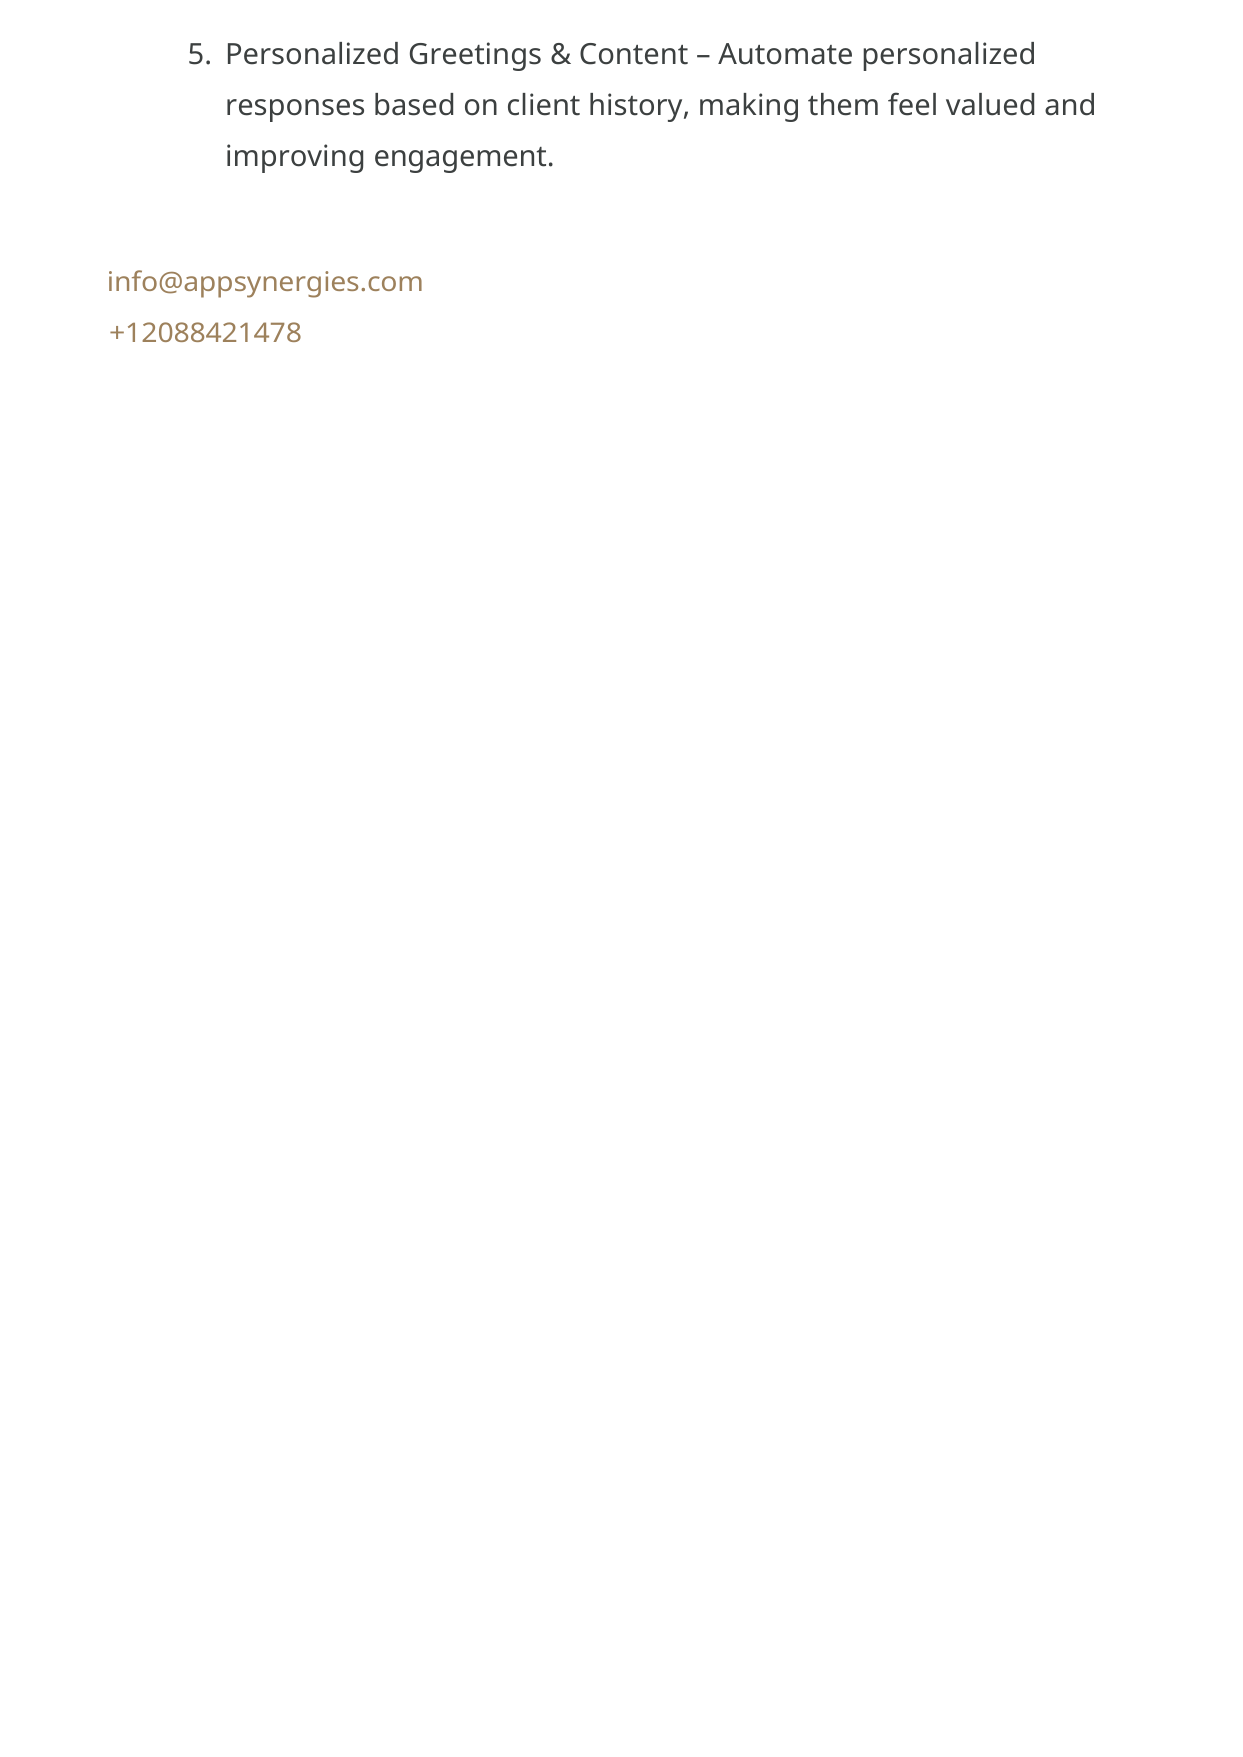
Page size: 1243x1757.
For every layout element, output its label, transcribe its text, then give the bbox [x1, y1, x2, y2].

text info@appsynergies.com [59, 263, 1243, 299]
text +12088421478 [59, 313, 1243, 350]
list Personalized Greetings & Content – Automate personalized responses based on client history, making them feel valued and improving engagement. [187, 33, 1134, 174]
